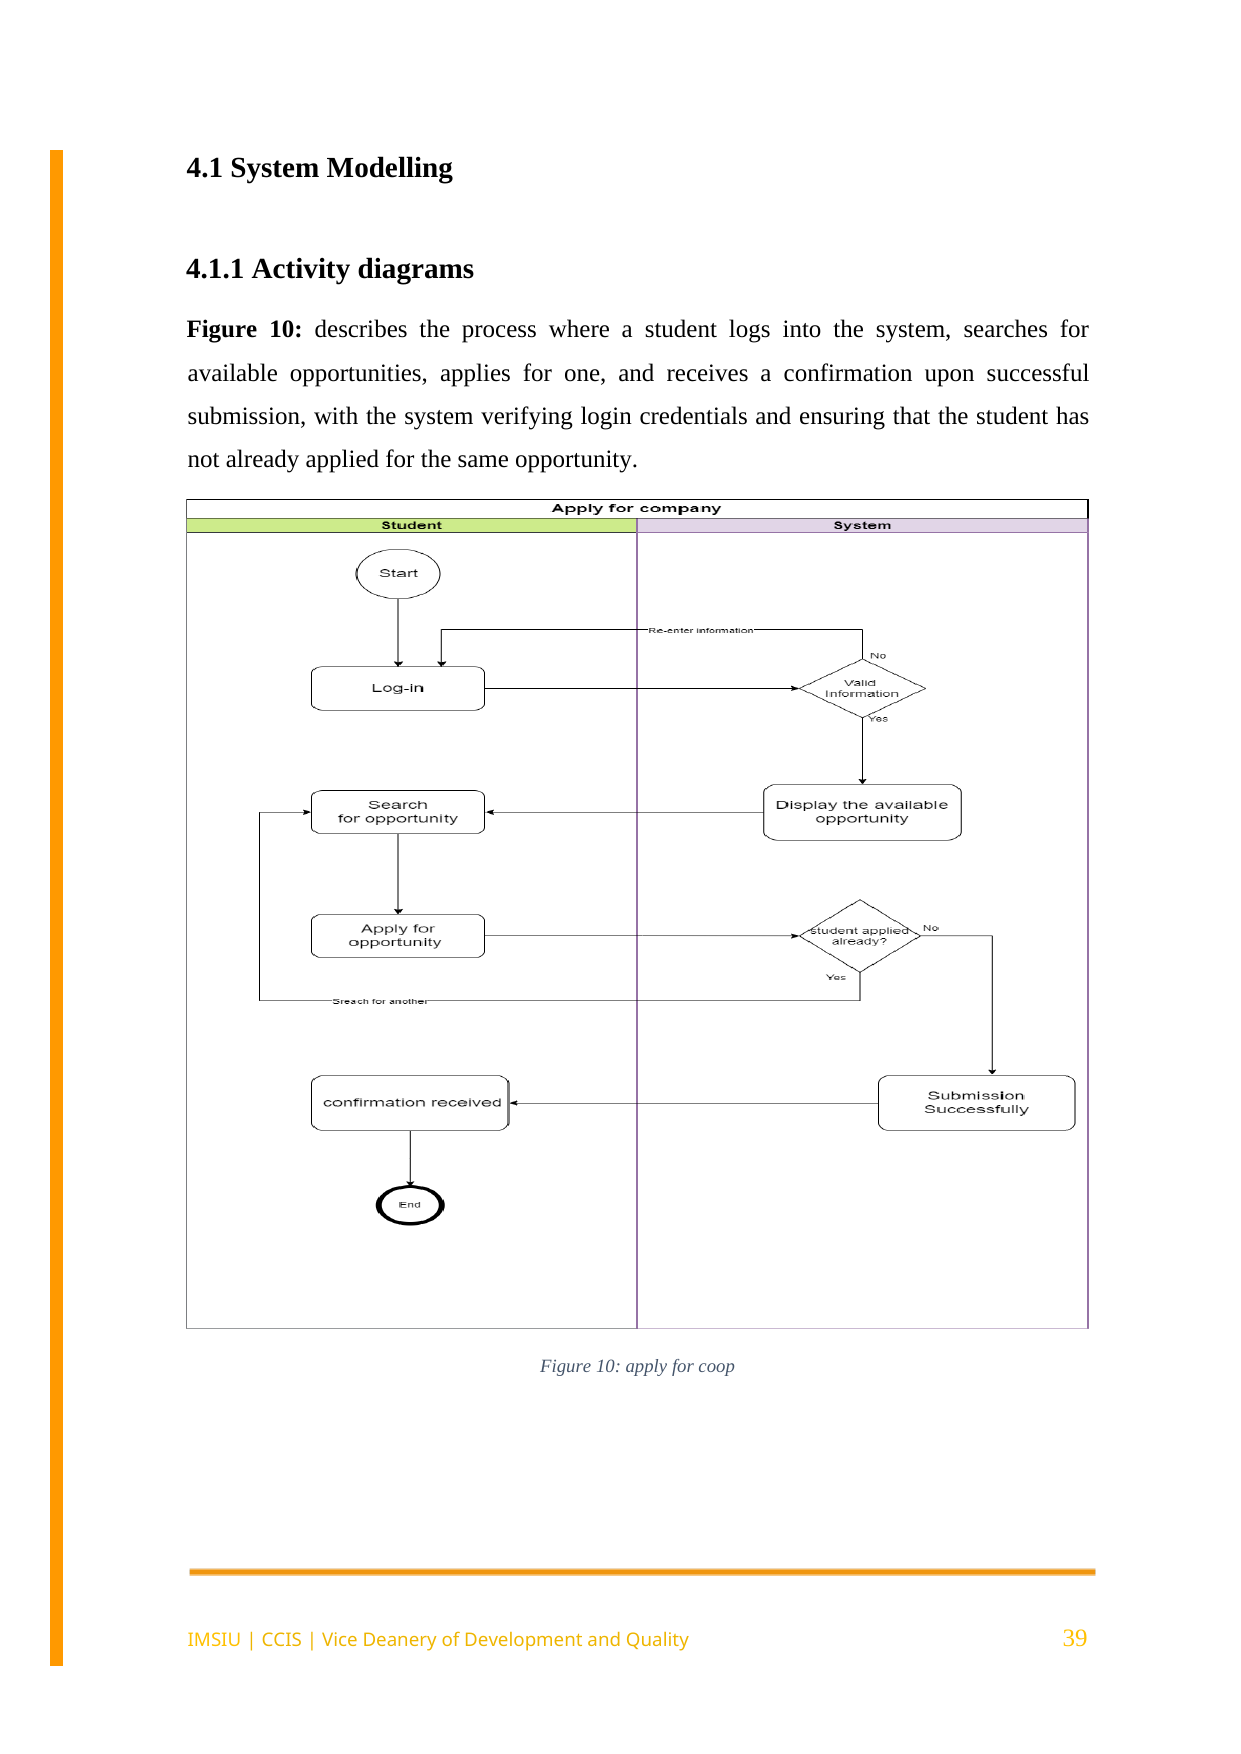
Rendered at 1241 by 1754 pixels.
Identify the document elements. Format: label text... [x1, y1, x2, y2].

subtitle 4.1 System Modelling [186, 150, 1092, 183]
subtitle 4.1.1 Activity diagrams [186, 252, 1092, 285]
text Figure 10: apply for coop [186, 1355, 1090, 1377]
picture [186, 499, 1089, 1329]
picture [187, 1567, 1100, 1576]
text Figure 10: describes the process where a student logs into the system, searches for available opportunities, applies for one, and receives a confirmation upon successful submission, with the system verifying login credentials and ensuring that the student has not already applied for the same opportunity. [186, 314, 1090, 473]
